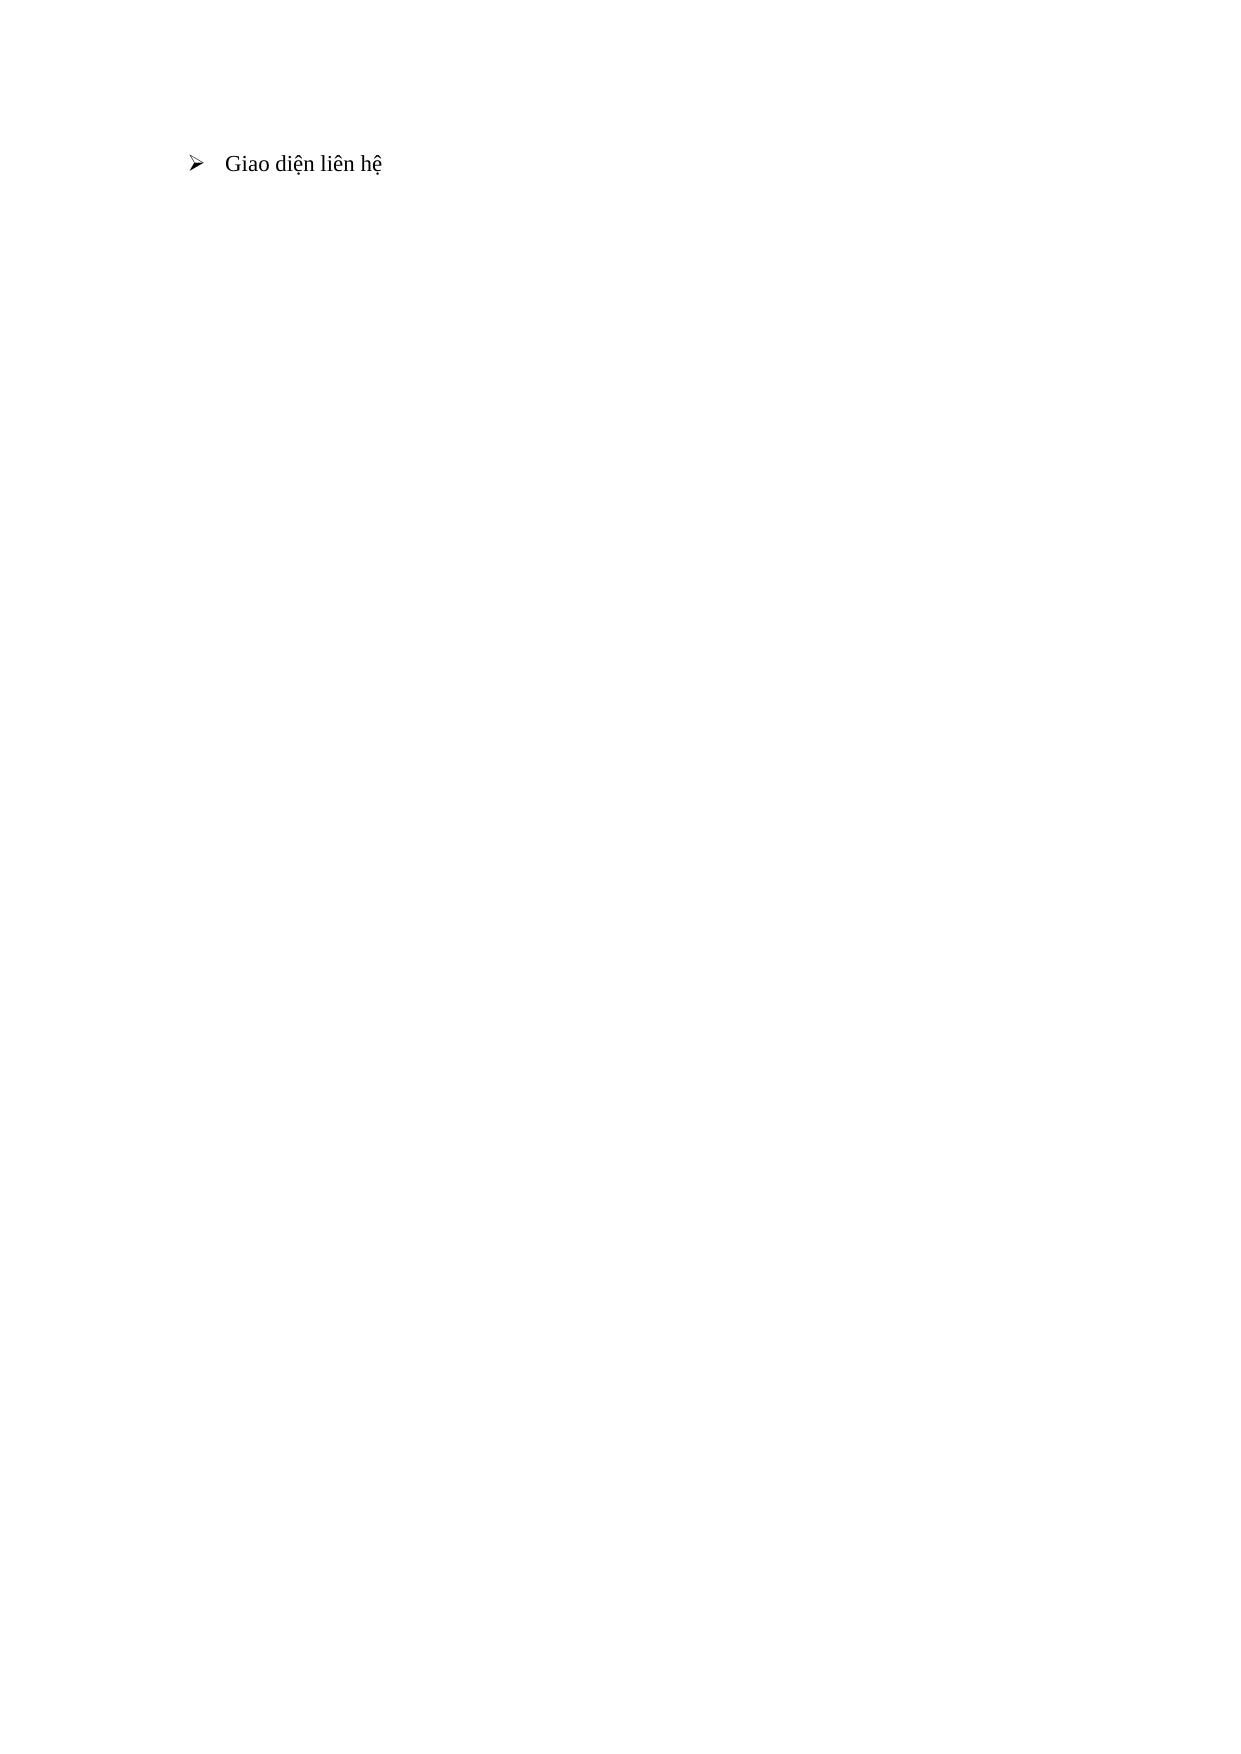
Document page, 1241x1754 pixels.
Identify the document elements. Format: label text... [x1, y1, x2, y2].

list Giao diện liên hệ [187, 150, 1090, 176]
